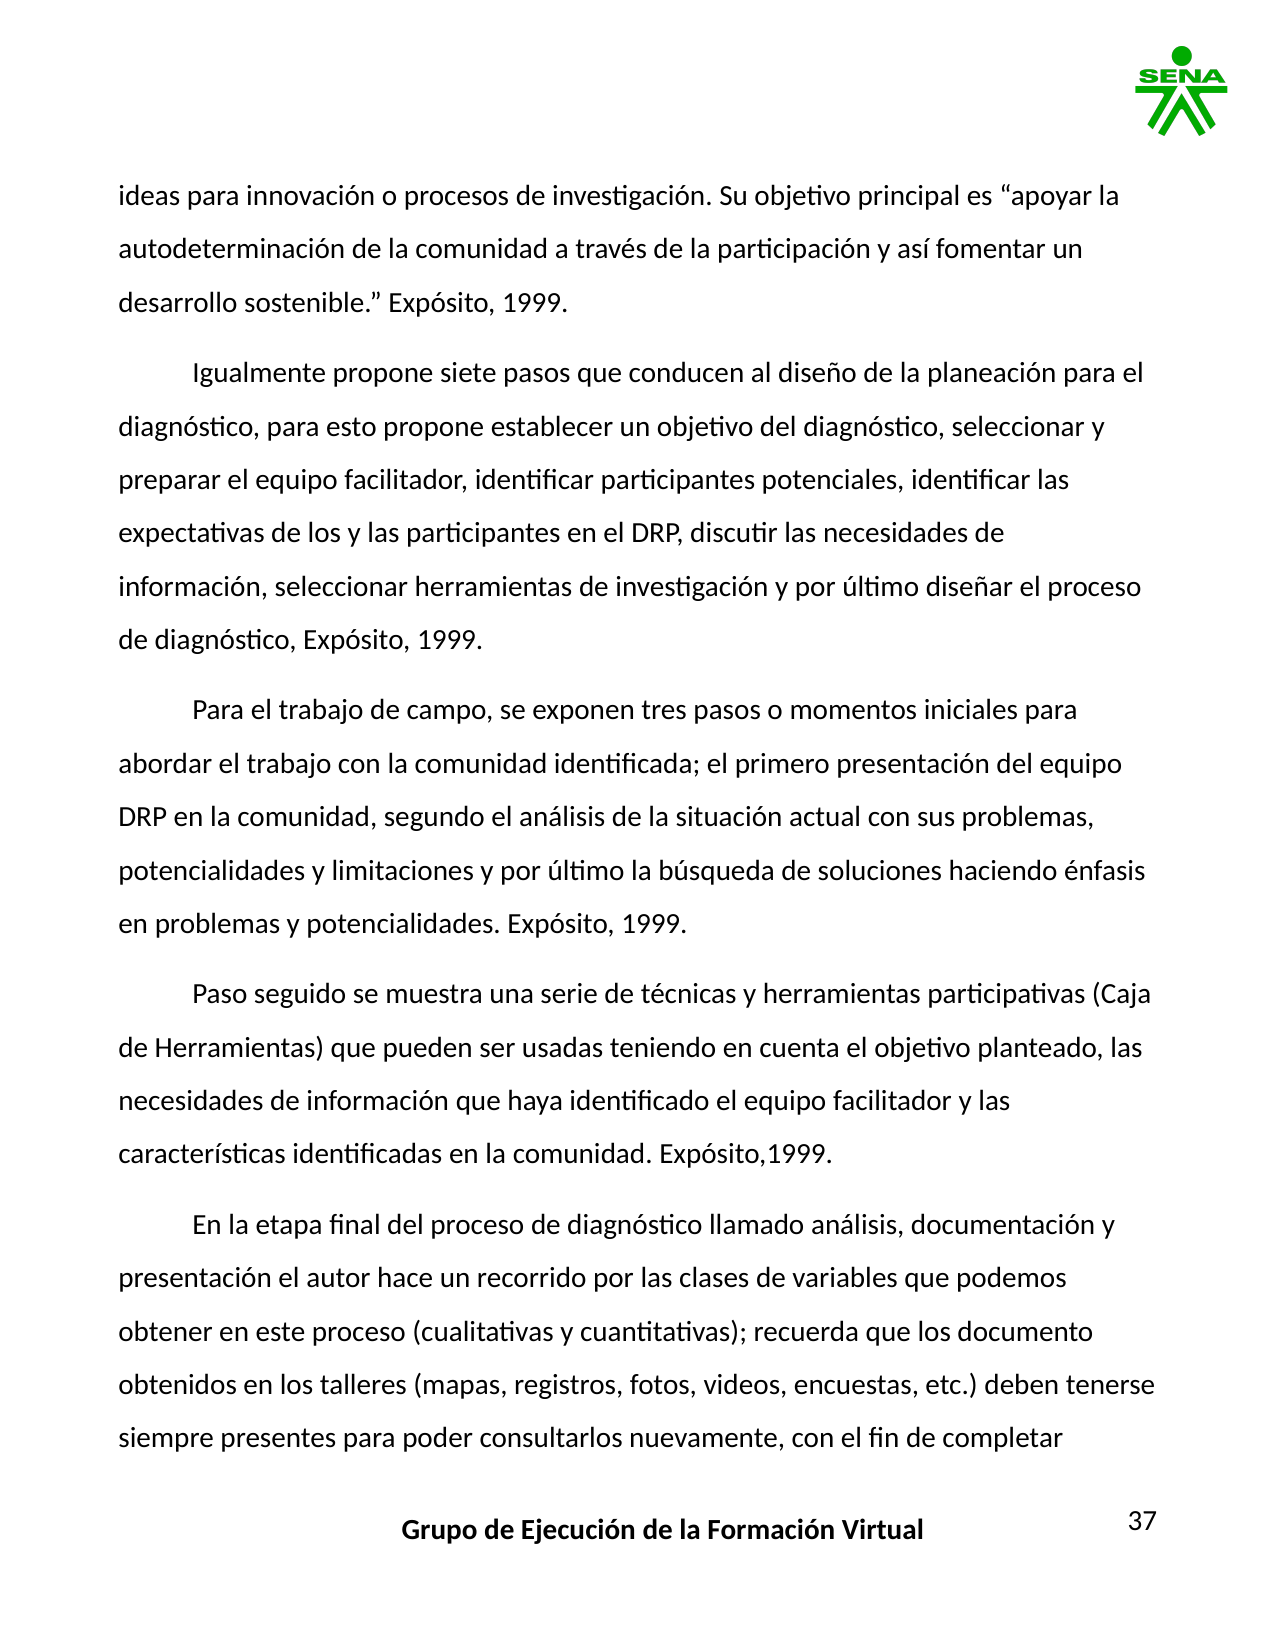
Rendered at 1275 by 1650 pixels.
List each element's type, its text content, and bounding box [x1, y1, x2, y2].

text Paso seguido se muestra una serie de técnicas y herramientas participativas (Caja de Herramientas) que pueden ser usadas teniendo en cuenta el objetivo planteado, las necesidades de información que haya identificado el equipo facilitador y las características identificadas en la comunidad. Expósito,1999. [118, 975, 1157, 1171]
picture [1135, 46, 1228, 136]
text Para el trabajo de campo, se exponen tres pasos o momentos iniciales para abordar el trabajo con la comunidad identificada; el primero presentación del equipo DRP en la comunidad, segundo el análisis de la situación actual con sus problemas, potencialidades y limitaciones y por último la búsqueda de soluciones haciendo énfasis en problemas y potencialidades. Expósito, 1999. [118, 691, 1157, 941]
text Igualmente propone siete pasos que conducen al diseño de la planeación para el diagnóstico, para esto propone establecer un objetivo del diagnóstico, seleccionar y preparar el equipo facilitador, identificar participantes potenciales, identificar las expectativas de los y las participantes en el DRP, discutir las necesidades de información, seleccionar herramientas de investigación y por último diseñar el proceso de diagnóstico, Expósito, 1999. [118, 354, 1157, 657]
